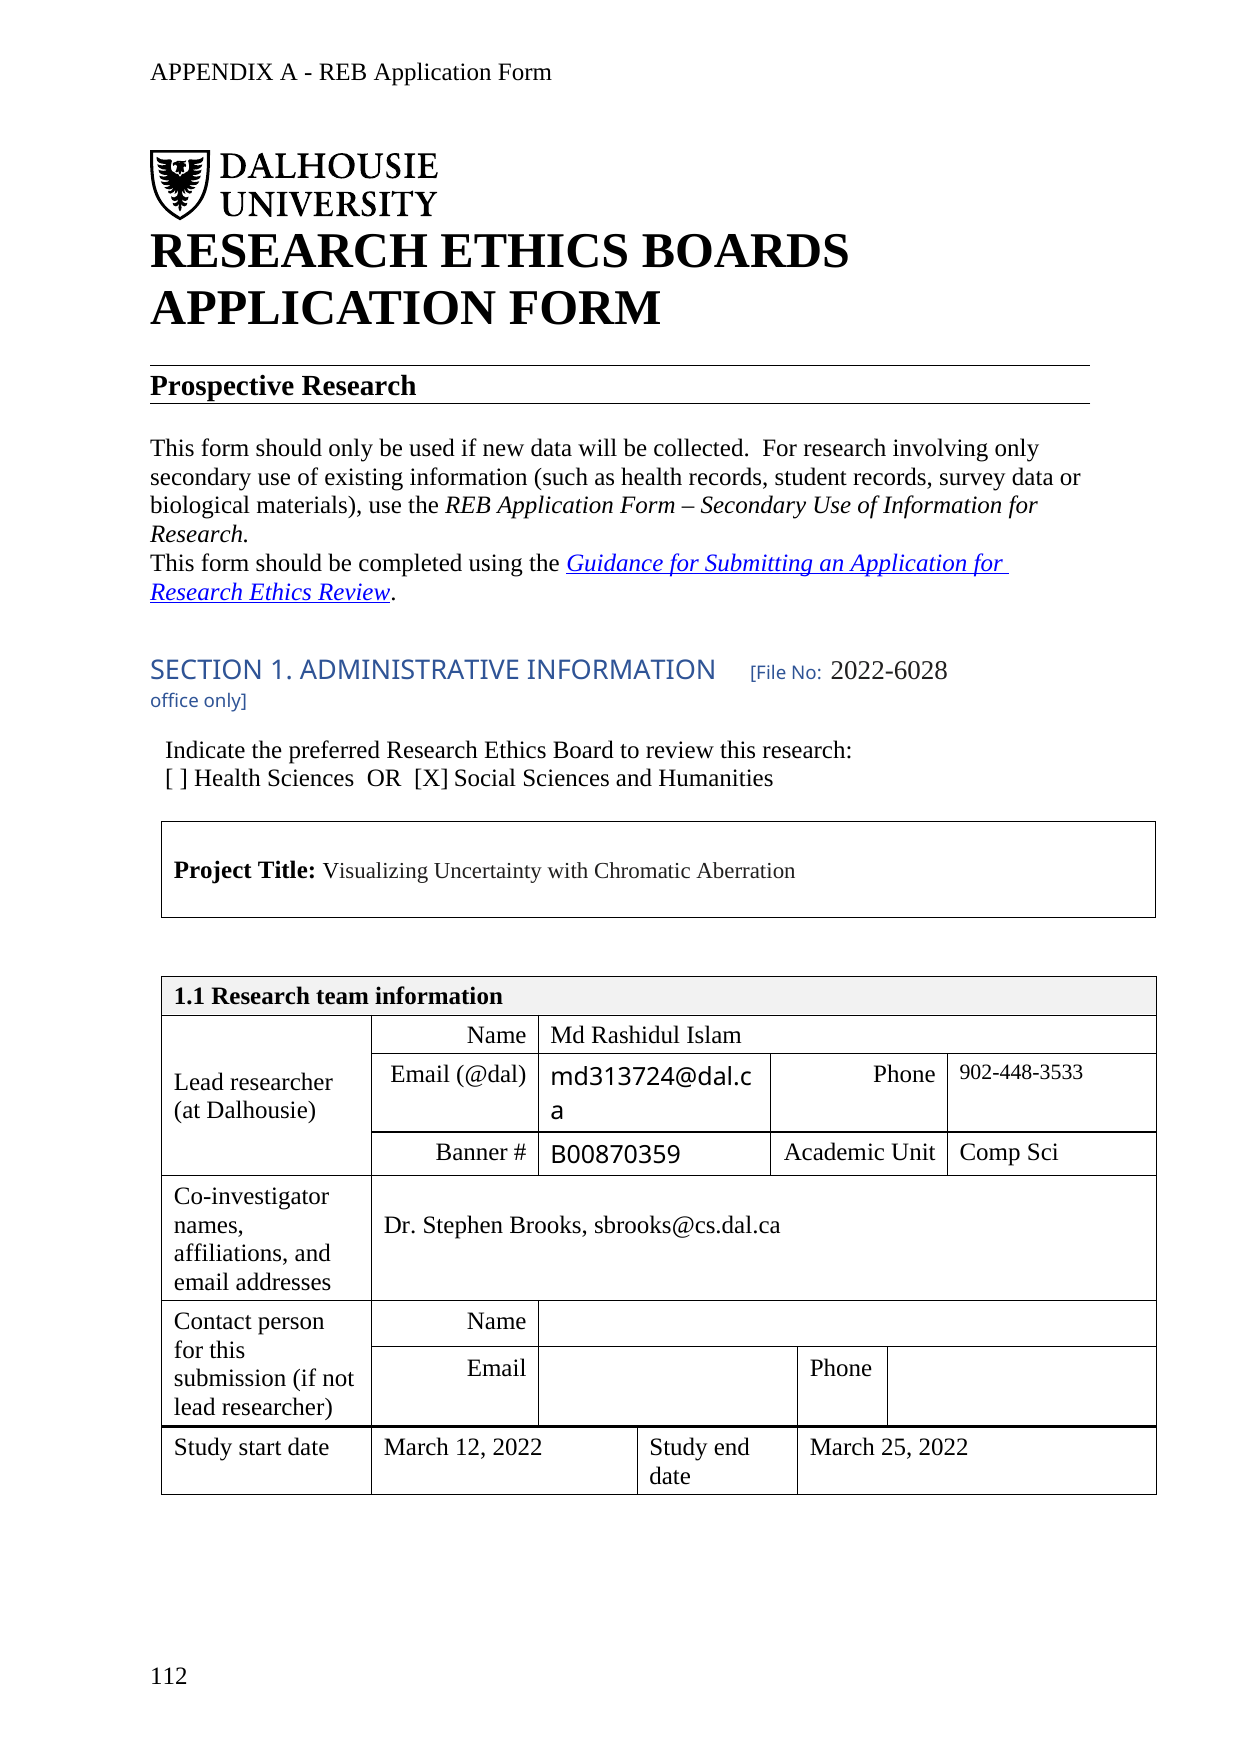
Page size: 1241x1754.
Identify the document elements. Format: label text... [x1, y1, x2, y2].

table_cell 902-448-3533 [948, 1054, 1156, 1131]
table_cell [539, 1301, 1156, 1346]
table_cell [888, 1347, 1156, 1425]
table_cell Name [372, 1301, 538, 1346]
table_cell [539, 1347, 797, 1425]
table_cell Email [372, 1347, 538, 1425]
text This form should only be used if new data will be collected. For research involving only secondary use of existing information (such as health records, student records, survey data or biological materials), use the REB Application Form – Secondary Use of Information for Research. [150, 433, 1090, 548]
table_cell March 25, 2022 [798, 1428, 1156, 1494]
text This form should be completed using the Guidance for Submitting an Application for Research Ethics Review. [150, 548, 1090, 606]
table_cell Md Rashidul Islam [539, 1016, 1156, 1053]
table_cell Co-investigator names, affiliations, and email addresses [162, 1176, 371, 1300]
table_cell B00870359 [539, 1133, 770, 1175]
table_cell Email (@dal) [372, 1054, 538, 1131]
table_cell Study start date [162, 1428, 371, 1494]
table_header 1.1 Research team information [162, 977, 1156, 1014]
table_cell Banner # [372, 1133, 538, 1175]
table_cell md313724@dal.ca [539, 1054, 770, 1131]
table_cell Study end date [638, 1428, 797, 1494]
table_header Project Title: Visualizing Uncertainty with Chromatic Aberration [162, 822, 1155, 917]
table_cell Contact person for this submission (if not lead researcher) [162, 1301, 371, 1425]
table_header Indicate the preferred Research Ethics Board to review this research: [ ] Health Sciences OR [X] Social Sciences and Humanities [161, 735, 1090, 792]
subtitle APPLICATION FORM [150, 278, 1090, 335]
table_cell March 12, 2022 [372, 1428, 637, 1494]
table_cell Name [372, 1016, 538, 1053]
subtitle RESEARCH ETHICS BOARDS [150, 220, 1090, 278]
table_cell Phone [771, 1054, 947, 1131]
subtitle SECTION 1. ADMINISTRATIVE INFORMATION [File No: 2022-6028 office only] [150, 651, 1090, 713]
table_cell Phone [798, 1347, 887, 1425]
table_cell Comp Sci [948, 1133, 1156, 1175]
table_cell Dr. Stephen Brooks, sbrooks@cs.dal.ca [372, 1176, 1156, 1300]
table_cell Lead researcher (at Dalhousie) [162, 1016, 371, 1175]
text Prospective Research [150, 366, 1090, 403]
table_cell Academic Unit [771, 1133, 947, 1175]
